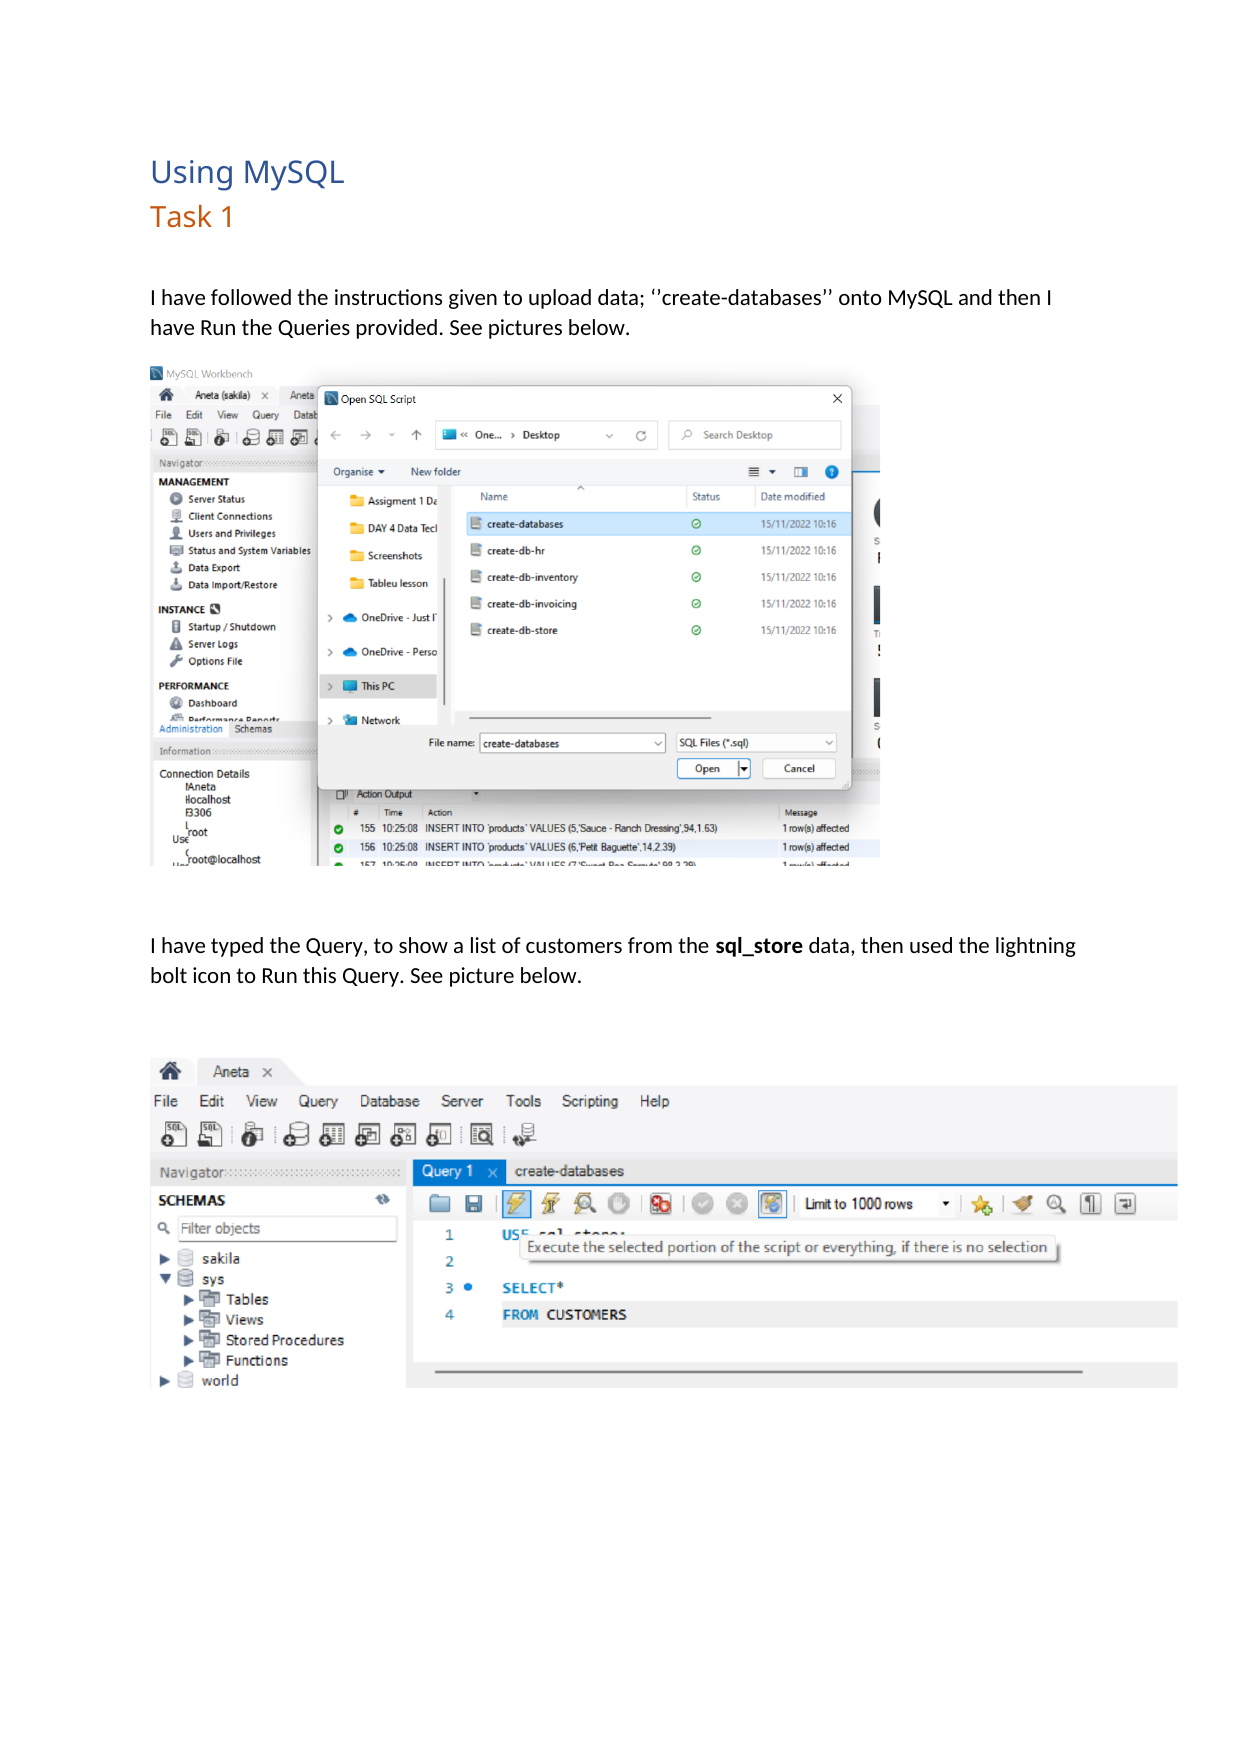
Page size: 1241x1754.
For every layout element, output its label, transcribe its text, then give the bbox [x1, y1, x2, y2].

subtitle Task 1 [150, 197, 1090, 236]
subtitle Using MySQL [150, 150, 1090, 193]
text I have followed the instructions given to upload data; ‘’create-databases’’ onto MySQL and then I have Run the Queries provided. See pictures below. [150, 283, 1090, 342]
text I have typed the Query, to show a list of customers from the sql_store data, then used the lightning bolt icon to Run this Query. See picture below. [150, 931, 1090, 989]
picture [150, 1055, 1178, 1388]
picture [150, 363, 881, 866]
